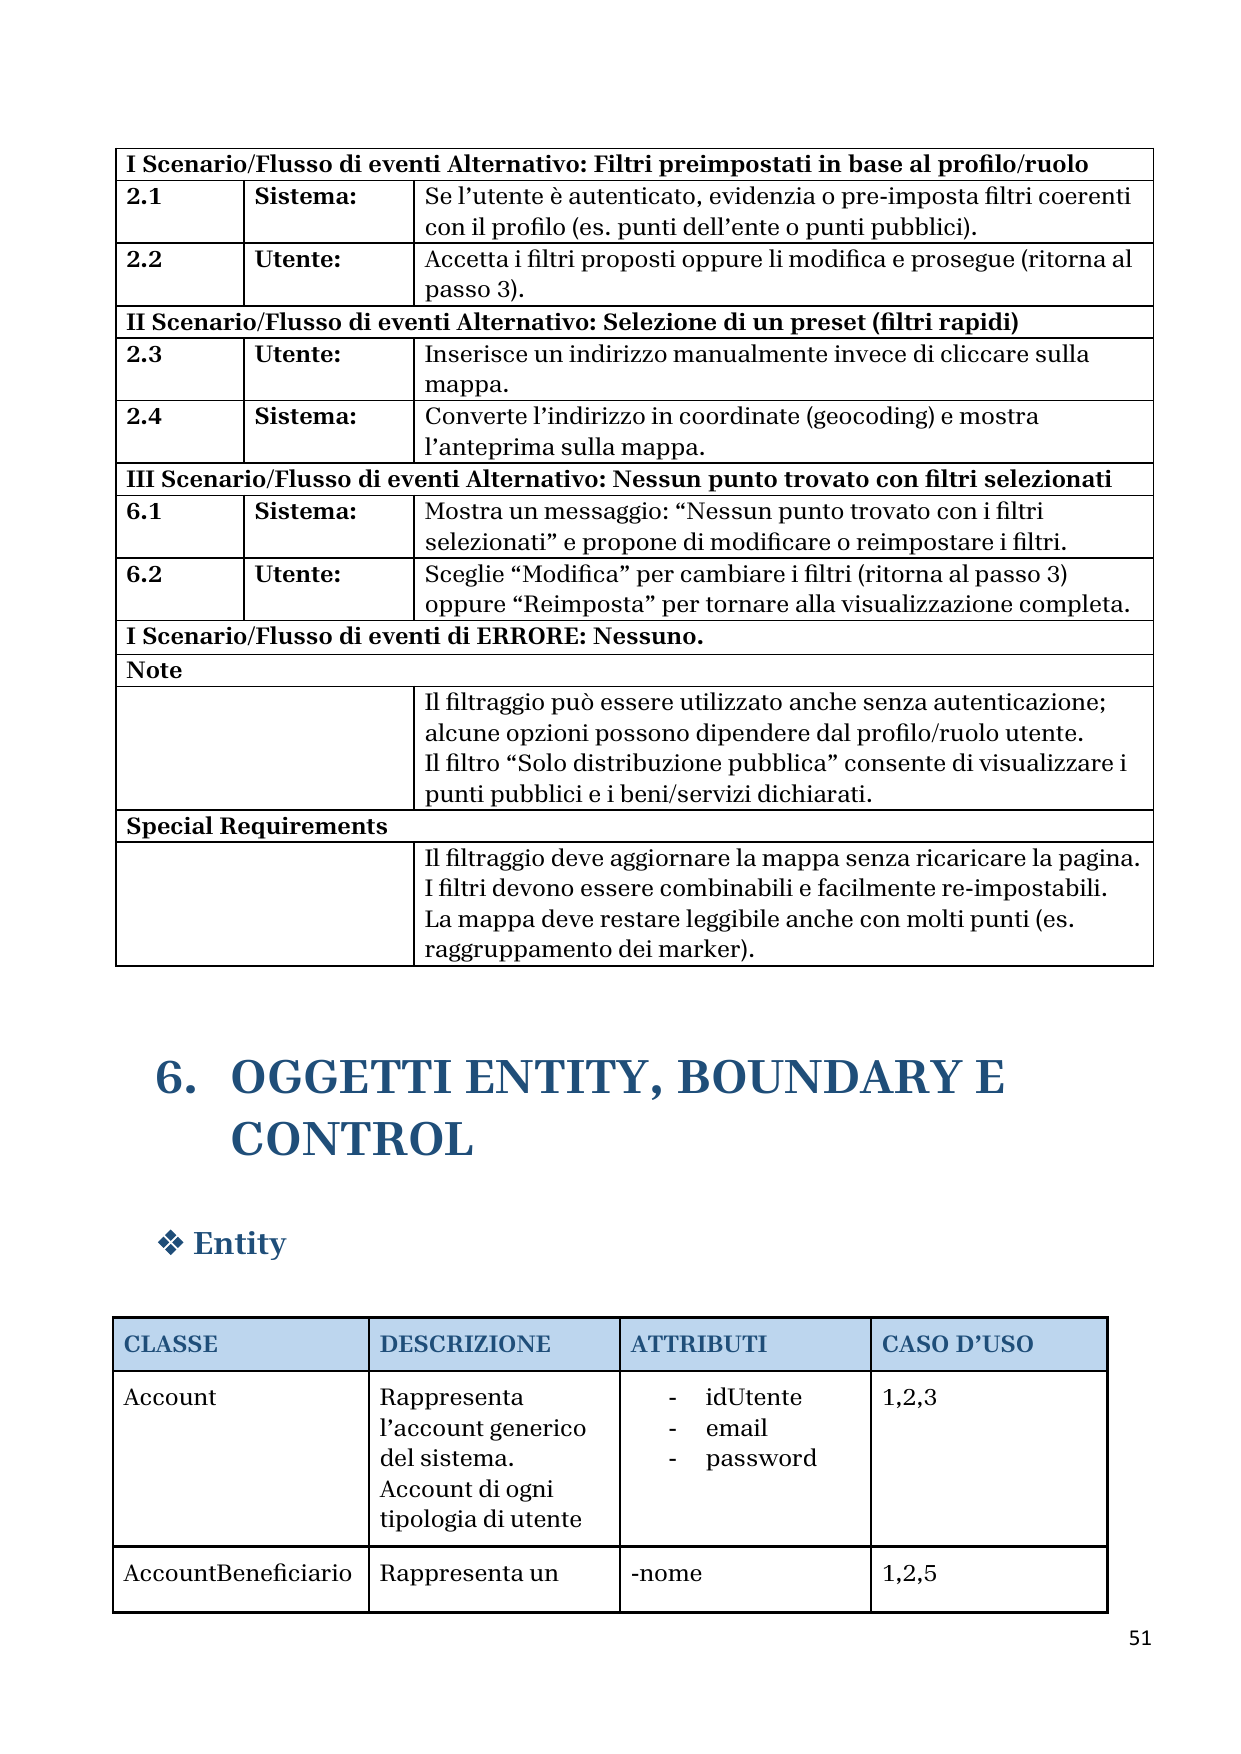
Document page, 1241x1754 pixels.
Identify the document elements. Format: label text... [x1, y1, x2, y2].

table_cell 2.3 [117, 339, 243, 399]
table_cell II Scenario/Flusso di eventi Alternativo: Selezione di un preset (filtri rapidi) [117, 307, 1153, 337]
table_cell [117, 843, 413, 965]
table_cell [117, 687, 413, 809]
table_cell Sistema: [245, 401, 413, 462]
table_cell Utente: [245, 244, 413, 305]
table_cell Il filtraggio deve aggiornare la mappa senza ricaricare la pagina. I filtri devono essere combinabili e facilmente re-impostabili. La mappa deve restare leggibile anche con molti punti (es. raggruppamento dei marker). [415, 843, 1153, 965]
table_cell -nome -cognome [621, 1548, 870, 1611]
table_cell Se l’utente è autenticato, evidenzia o pre-imposta filtri coerenti con il profilo (es. punti dell’ente o punti pubblici). [415, 181, 1153, 242]
table_header CASO D’USO [872, 1319, 1106, 1370]
table_cell 1,2,3 [872, 1372, 1106, 1545]
table_cell I Scenario/Flusso di eventi di ERRORE: Nessuno. [117, 621, 1153, 653]
table_cell AccountBeneficiario [114, 1548, 368, 1611]
table_cell III Scenario/Flusso di eventi Alternativo: Nessun punto trovato con filtri selezionati [117, 464, 1153, 494]
table_cell 2.2 [117, 244, 243, 305]
table_cell Sistema: [245, 496, 413, 557]
table_cell Sceglie “Modifica” per cambiare i filtri (ritorna al passo 3) oppure “Reimposta” per tornare alla visualizzazione completa. [415, 559, 1153, 620]
table_header DESCRIZIONE [370, 1319, 619, 1370]
table_cell Mostra un messaggio: “Nessun punto trovato con i filtri selezionati” e propone di modificare o reimpostare i filtri. [415, 496, 1153, 557]
table_cell Accetta i filtri proposti oppure li modifica e prosegue (ritorna al passo 3). [415, 244, 1153, 305]
table_cell Special Requirements [117, 811, 1153, 841]
table_cell Account [114, 1372, 368, 1545]
table_header ATTRIBUTI [621, 1319, 870, 1370]
subtitle OGGETTI ENTITY, BOUNDARY E CONTROL [156, 1047, 1152, 1169]
table_cell 6.2 [117, 559, 243, 620]
table_cell 2.4 [117, 401, 243, 462]
table_cell 1,2,5 [872, 1548, 1106, 1611]
table_cell Inserisce un indirizzo manualmente invece di cliccare sulla mappa. [415, 339, 1153, 399]
table_cell Note [117, 655, 1153, 686]
table_cell Utente: [245, 559, 413, 620]
table_cell 6.1 [117, 496, 243, 557]
table_cell idUtente email password [621, 1372, 870, 1545]
table_cell Il filtraggio può essere utilizzato anche senza autenticazione; alcune opzioni possono dipendere dal profilo/ruolo utente. Il filtro “Solo distribuzione pubblica” consente di visualizzare i punti pubblici e i beni/servizi dichiarati. [415, 687, 1153, 809]
table_cell Converte l’indirizzo in coordinate (geocoding) e mostra l’anteprima sulla mappa. [415, 401, 1153, 462]
table_cell 2.1 [117, 181, 243, 242]
table_cell Sistema: [245, 181, 413, 242]
table_cell I Scenario/Flusso di eventi Alternativo: Filtri preimpostati in base al profilo/ruolo [117, 149, 1153, 180]
table_cell Rappresenta l’account generico del sistema. Account di ogni tipologia di utente [370, 1372, 619, 1545]
table_cell Utente: [245, 339, 413, 399]
table_header CLASSE [114, 1319, 368, 1370]
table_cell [370, 1548, 619, 1611]
list Entity [156, 1223, 1152, 1264]
